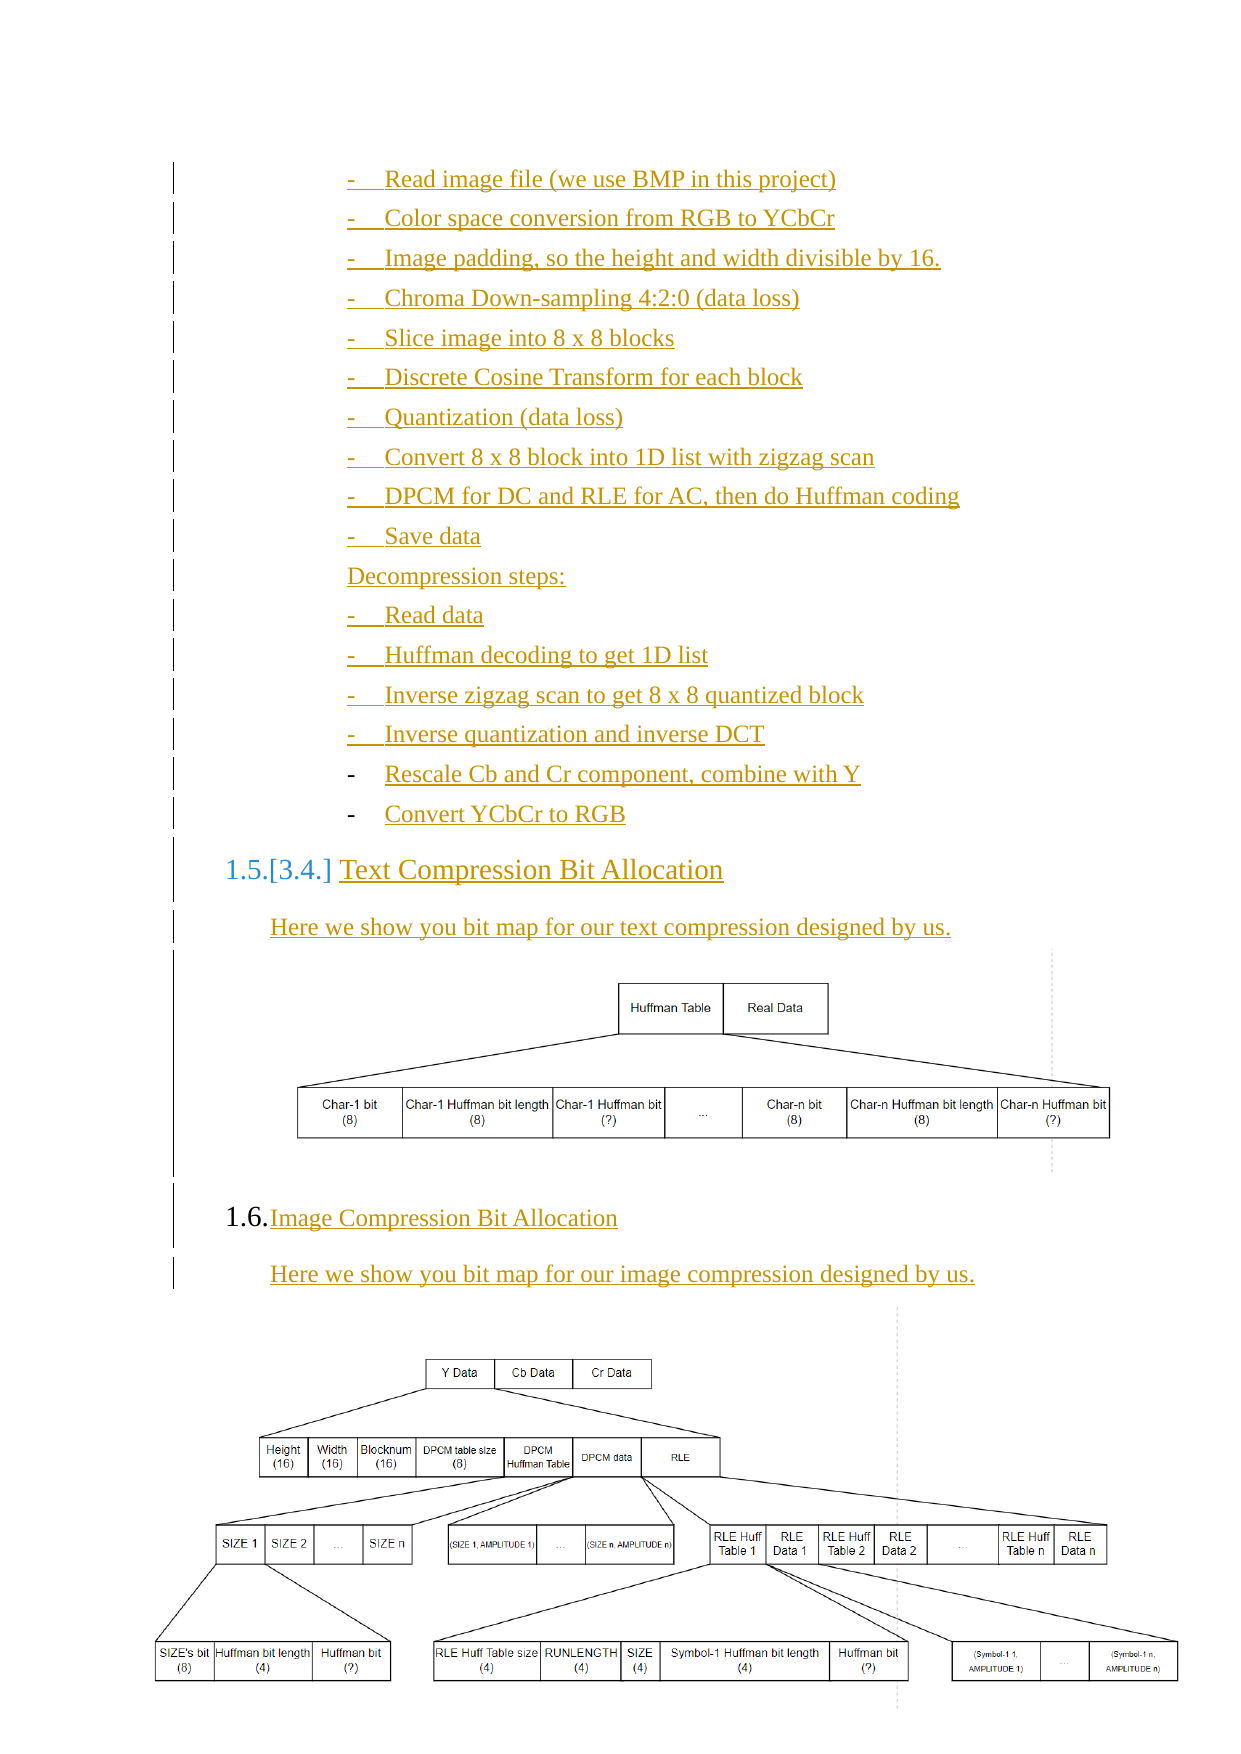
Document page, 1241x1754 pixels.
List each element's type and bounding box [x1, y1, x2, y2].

picture [270, 949, 1136, 1174]
picture [95, 1306, 1197, 1709]
